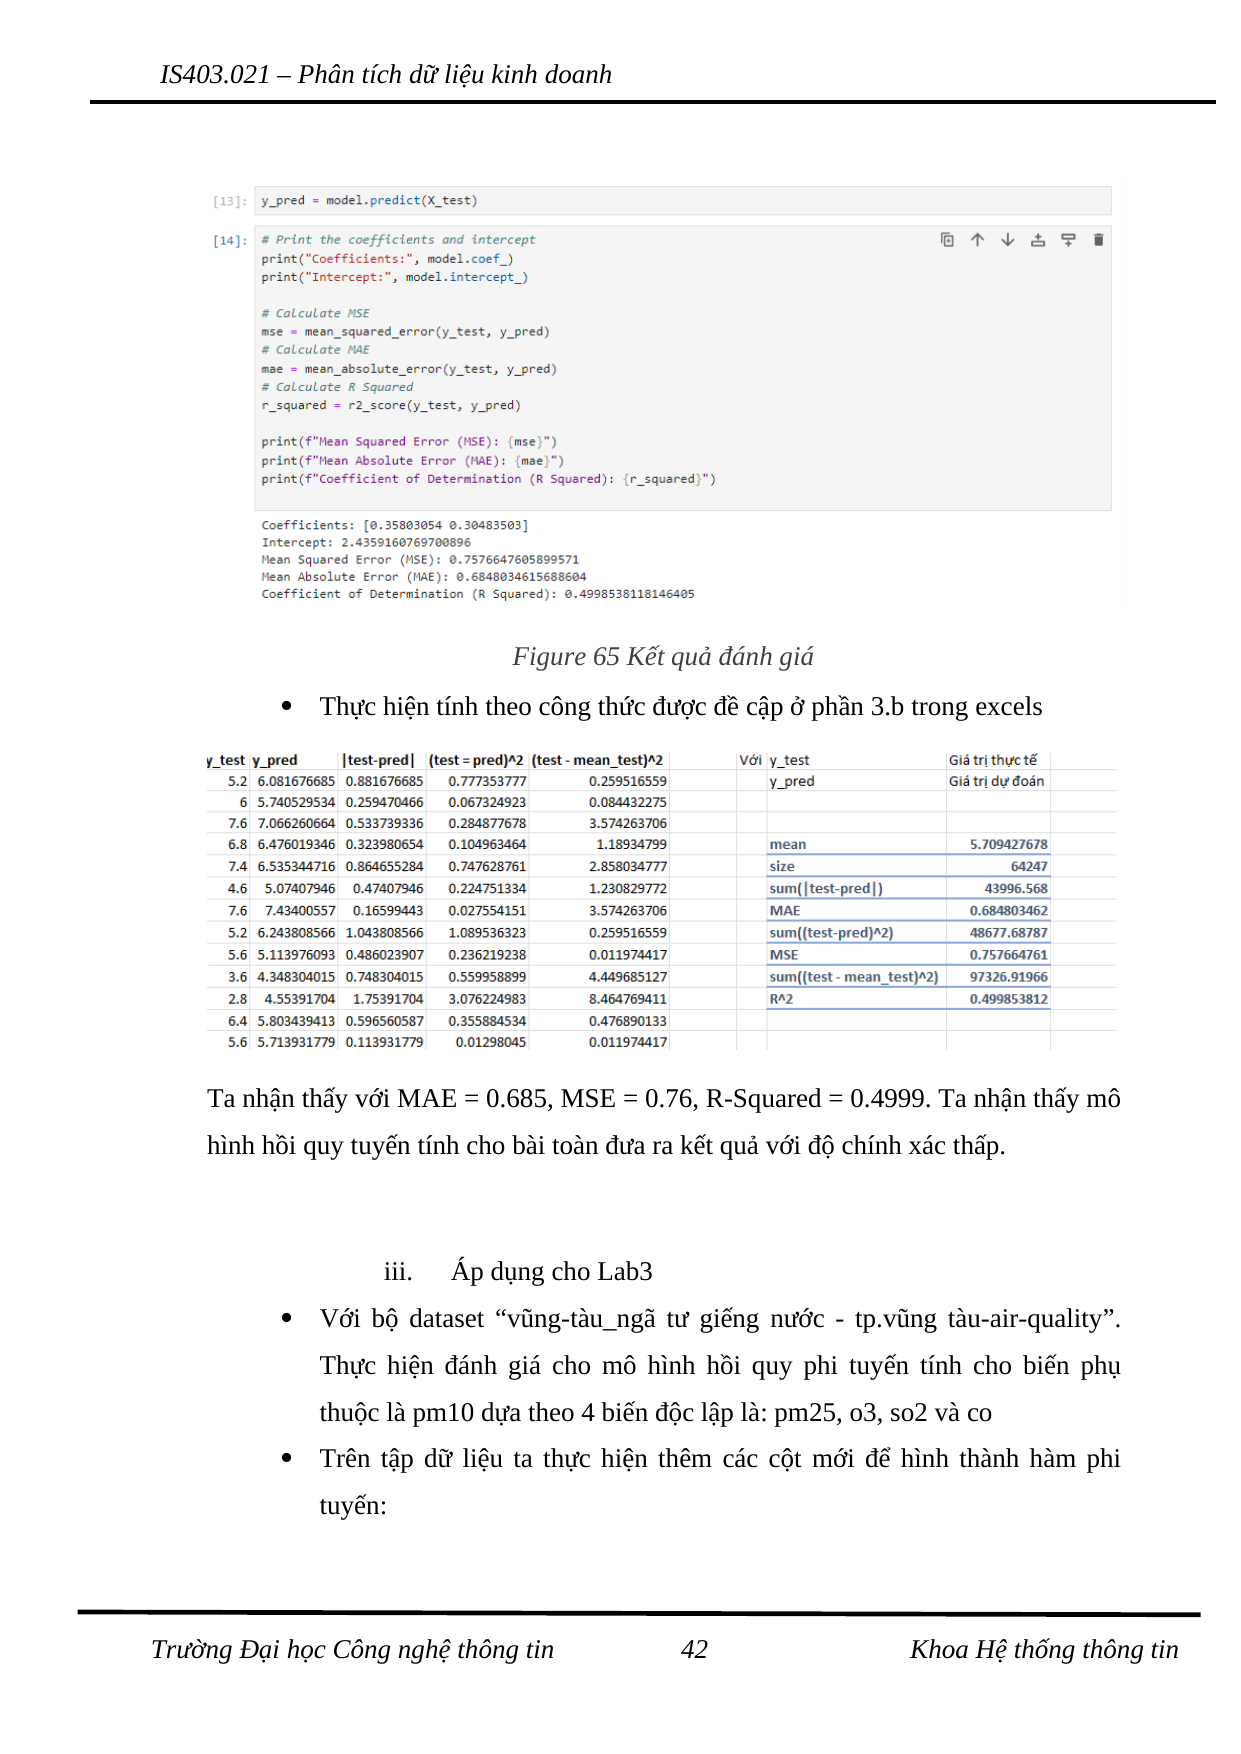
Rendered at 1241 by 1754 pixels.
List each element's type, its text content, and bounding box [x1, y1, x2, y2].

text Figure 65 Kết quả đánh giá [207, 640, 1122, 671]
picture [206, 177, 1123, 608]
picture [206, 753, 1117, 1050]
list Trên tập dữ liệu ta thực hiện thêm các cột mới để hình thành hàm phi tuyến: [282, 1442, 1122, 1520]
text Ta nhận thấy với MAE = 0.685, MSE = 0.76, R-Squared = 0.4999. Ta nhận thấy mô hình hồi quy tuyến tính cho bài toàn đưa ra kết quả với độ chính xác thấp. [207, 1082, 1122, 1160]
list Với bộ dataset “vũng-tàu_ngã tư giếng nước - tp.vũng tàu-air-quality”. Thực hiện đánh giá cho mô hình hồi quy phi tuyến tính cho biến phụ thuộc là pm10 dựa theo 4 biến độc lập là: pm25, o3, so2 và co [282, 1302, 1122, 1427]
list Thực hiện tính theo công thức được đề cập ở phần 3.b trong excels [282, 690, 1122, 721]
list Áp dụng cho Lab3 [413, 1256, 1122, 1287]
